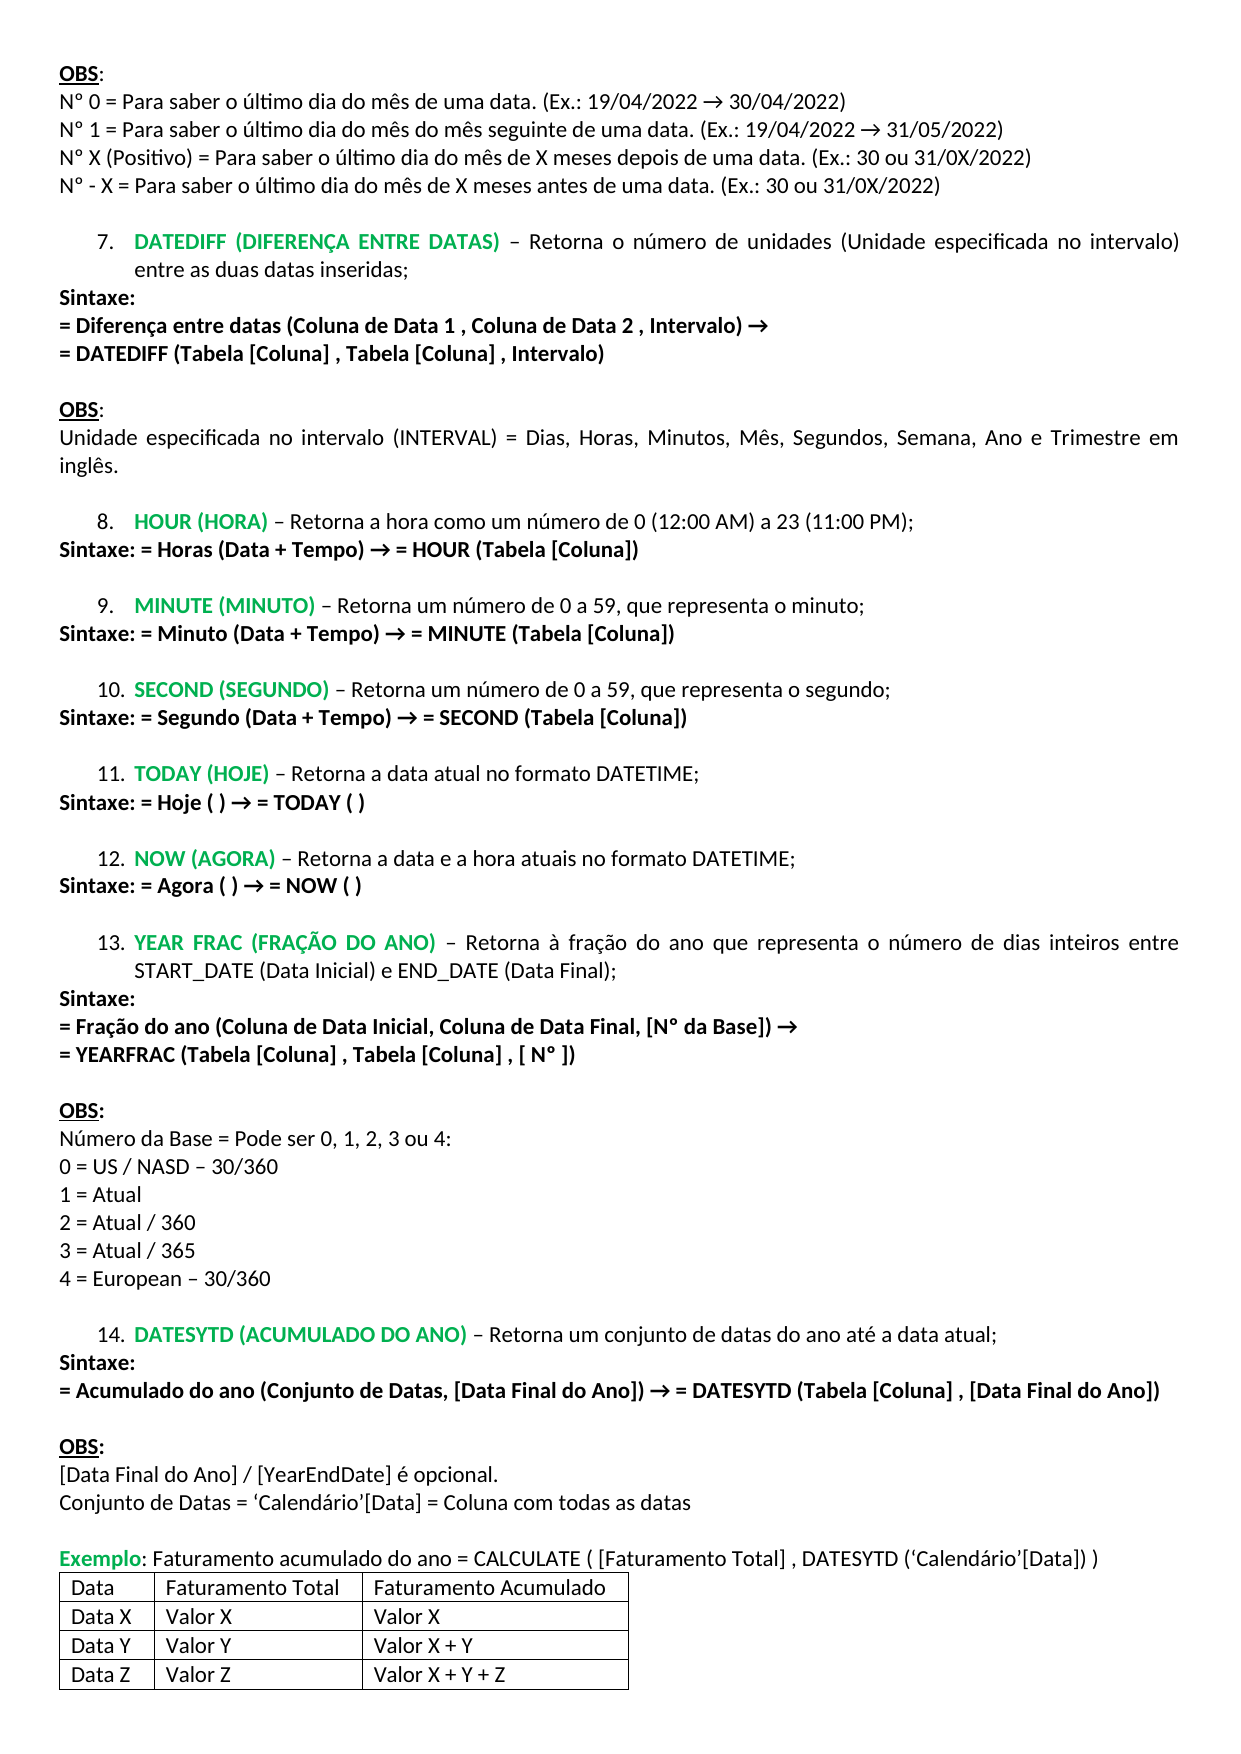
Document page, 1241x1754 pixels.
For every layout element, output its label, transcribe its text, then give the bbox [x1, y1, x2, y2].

text = DATEDIFF (Tabela [Coluna] , Tabela [Coluna] , Intervalo) [59, 339, 1181, 367]
text Exemplo: Faturamento acumulado do ano = CALCULATE ( [Faturamento Total] , DATESYTD (‘Calendário’[Data]) ) [59, 1544, 1181, 1572]
text Conjunto de Datas = ‘Calendário’[Data] = Coluna com todas as datas [59, 1488, 1181, 1516]
text 2 = Atual / 360 [59, 1208, 1181, 1236]
table_cell Data Y [60, 1631, 154, 1659]
text Número da Base = Pode ser 0, 1, 2, 3 ou 4: [59, 1124, 1181, 1152]
text OBS: [59, 1096, 1181, 1124]
list HOUR (HORA) – Retorna a hora como um número de 0 (12:00 AM) a 23 (11:00 PM); [97, 507, 1181, 535]
text OBS: [59, 1432, 1181, 1460]
table_cell Valor X + Y + Z [363, 1660, 628, 1688]
text = Fração do ano (Coluna de Data Inicial, Coluna de Data Final, [Nº da Base]) → [59, 1012, 1181, 1040]
text Sintaxe: = Minuto (Data + Tempo) → = MINUTE (Tabela [Coluna]) [59, 619, 1181, 647]
text = YEARFRAC (Tabela [Coluna] , Tabela [Coluna] , [ Nº ]) [59, 1040, 1181, 1068]
table_cell Valor Z [155, 1660, 362, 1688]
table_header Faturamento Total [155, 1573, 362, 1601]
text Sintaxe: [59, 1348, 1181, 1376]
table_header Faturamento Acumulado [363, 1573, 628, 1601]
text Sintaxe: = Segundo (Data + Tempo) → = SECOND (Tabela [Coluna]) [59, 703, 1181, 732]
list NOW (AGORA) – Retorna a data e a hora atuais no formato DATETIME; [97, 844, 1181, 872]
text Nº X (Positivo) = Para saber o último dia do mês de X meses depois de uma data. (Ex.: 30 ou 31/0X/2022) [59, 143, 1181, 171]
text [Data Final do Ano] / [YearEndDate] é opcional. [59, 1460, 1181, 1488]
text Sintaxe: = Hoje ( ) → = TODAY ( ) [59, 788, 1181, 816]
list YEAR FRAC (FRAÇÃO DO ANO) – Retorna à fração do ano que representa o número de dias inteiros entre START_DATE (Data Inicial) e END_DATE (Data Final); [97, 928, 1181, 984]
text = Acumulado do ano (Conjunto de Datas, [Data Final do Ano]) → = DATESYTD (Tabela [Coluna] , [Data Final do Ano]) [59, 1376, 1181, 1404]
list TODAY (HOJE) – Retorna a data atual no formato DATETIME; [97, 759, 1181, 788]
table_cell Data X [60, 1602, 154, 1630]
text OBS: [59, 59, 1181, 87]
text = Diferença entre datas (Coluna de Data 1 , Coluna de Data 2 , Intervalo) → [59, 311, 1181, 339]
text 3 = Atual / 365 [59, 1236, 1181, 1264]
list SECOND (SEGUNDO) – Retorna um número de 0 a 59, que representa o segundo; [97, 676, 1181, 703]
text 0 = US / NASD – 30/360 [59, 1152, 1181, 1180]
table_cell Valor X + Y [363, 1631, 628, 1659]
list DATESYTD (ACUMULADO DO ANO) – Retorna um conjunto de datas do ano até a data atual; [97, 1320, 1181, 1348]
text 4 = European – 30/360 [59, 1264, 1181, 1292]
text Sintaxe: = Agora ( ) → = NOW ( ) [59, 872, 1181, 900]
table_cell Data Z [60, 1660, 154, 1688]
text Sintaxe: = Horas (Data + Tempo) → = HOUR (Tabela [Coluna]) [59, 535, 1181, 563]
table_cell Valor X [363, 1602, 628, 1630]
table_cell Valor X [155, 1602, 362, 1630]
table_header Data [60, 1573, 154, 1601]
text Sintaxe: [59, 984, 1181, 1012]
text OBS: [59, 395, 1181, 423]
text Unidade especificada no intervalo (INTERVAL) = Dias, Horas, Minutos, Mês, Segundos, Semana, Ano e Trimestre em inglês. [59, 423, 1181, 479]
list DATEDIFF (DIFERENÇA ENTRE DATAS) – Retorna o número de unidades (Unidade especificada no intervalo) entre as duas datas inseridas; [97, 227, 1181, 283]
text Nº 1 = Para saber o último dia do mês do mês seguinte de uma data. (Ex.: 19/04/2022 → 31/05/2022) [59, 115, 1181, 143]
text Nº - X = Para saber o último dia do mês de X meses antes de uma data. (Ex.: 30 ou 31/0X/2022) [59, 171, 1181, 199]
list MINUTE (MINUTO) – Retorna um número de 0 a 59, que representa o minuto; [97, 591, 1181, 619]
table_cell Valor Y [155, 1631, 362, 1659]
text Nº 0 = Para saber o último dia do mês de uma data. (Ex.: 19/04/2022 → 30/04/2022) [59, 87, 1181, 115]
text Sintaxe: [59, 283, 1181, 311]
text 1 = Atual [59, 1180, 1181, 1208]
